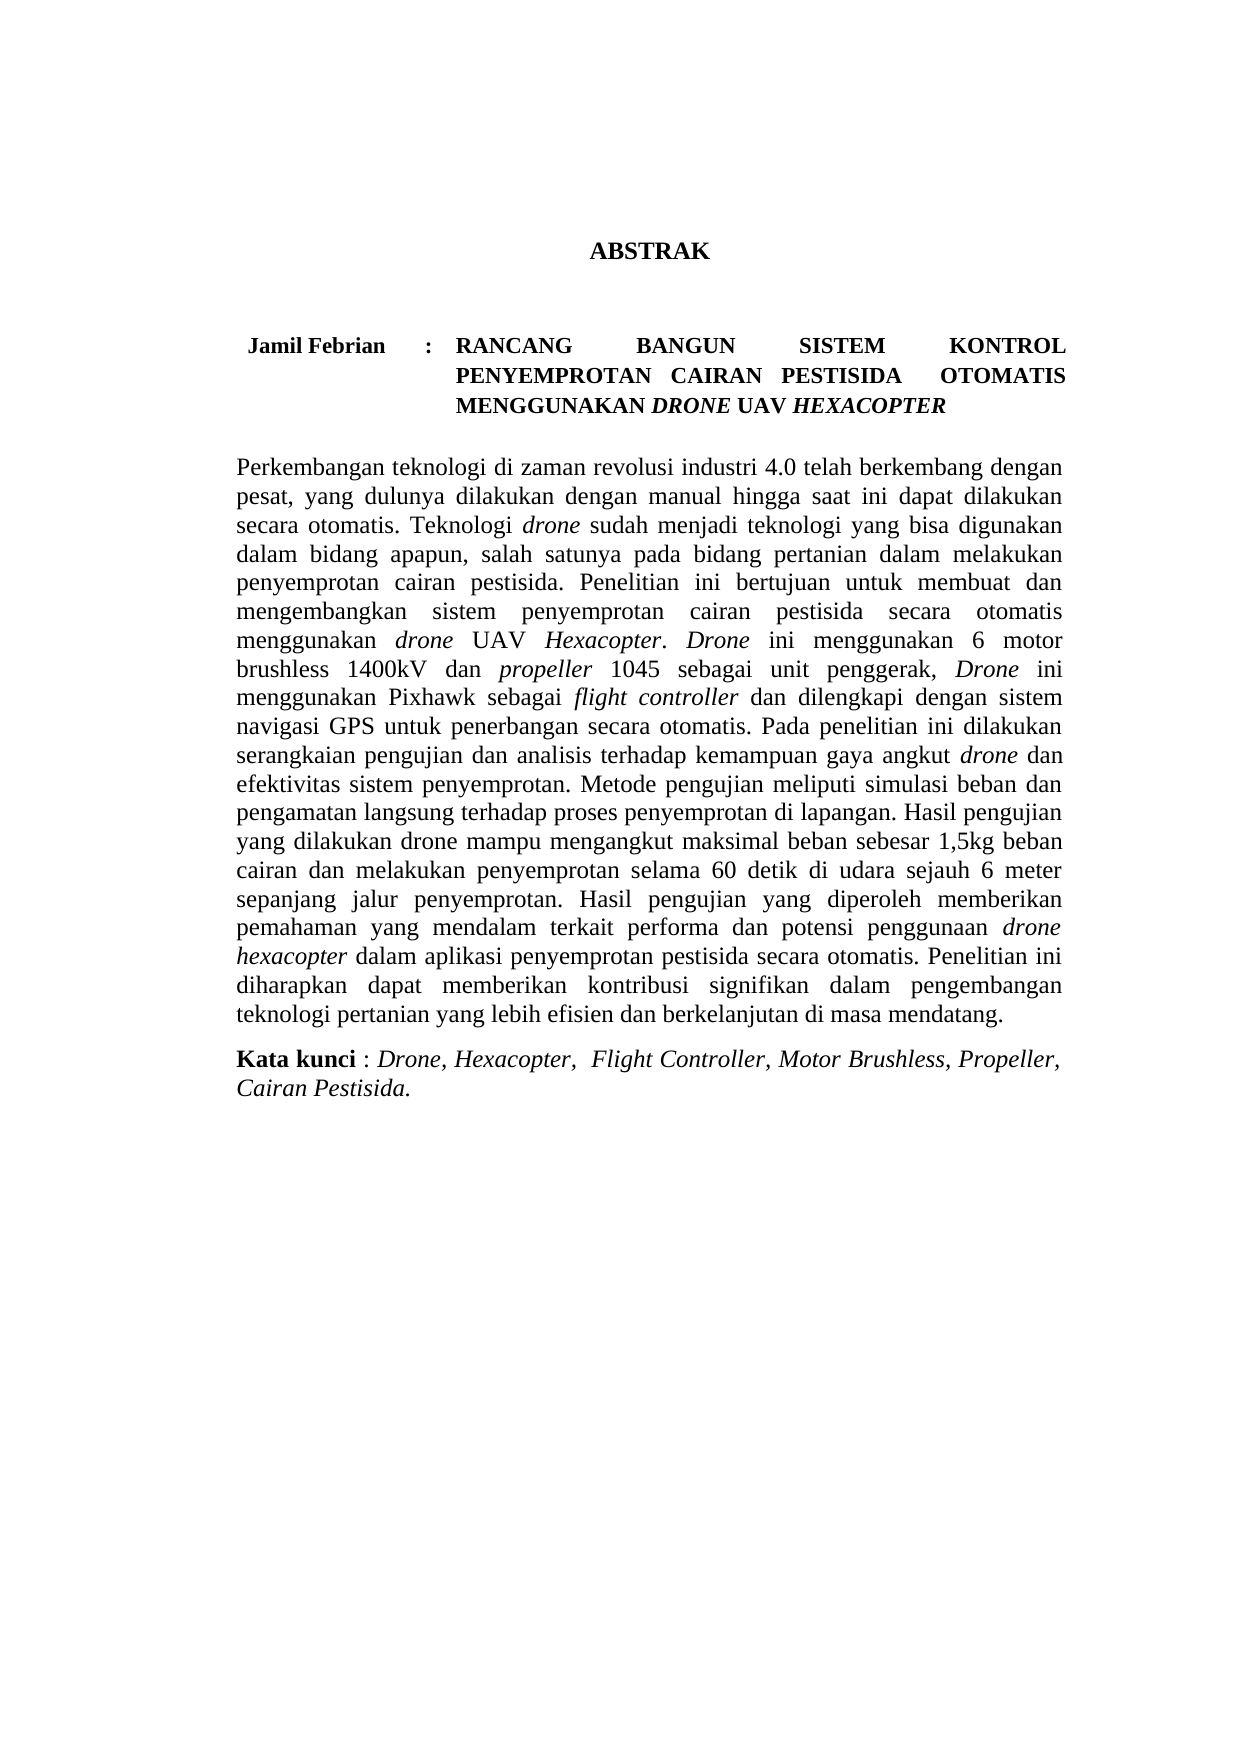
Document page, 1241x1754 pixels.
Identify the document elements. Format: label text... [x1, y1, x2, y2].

text Kata kunci : Drone, Hexacopter, Flight Controller, Motor Brushless, Propeller, Cairan Pestisida. [236, 1044, 1063, 1102]
table_header RANCANG BANGUN SISTEM KONTROL PENYEMPROTAN CAIRAN PESTISIDA OTOMATIS MENGGUNAKAN DRONE UAV HEXACOPTER [444, 332, 1078, 452]
text Perkembangan teknologi di zaman revolusi industri 4.0 telah berkembang dengan pesat, yang dulunya dilakukan dengan manual hingga saat ini dapat dilakukan secara otomatis. Teknologi drone sudah menjadi teknologi yang bisa digunakan dalam bidang apapun, salah satunya pada bidang pertanian dalam melakukan penyemprotan cairan pestisida. Penelitian ini bertujuan untuk membuat dan mengembangkan sistem penyemprotan cairan pestisida secara otomatis menggunakan drone UAV Hexacopter. Drone ini menggunakan 6 motor brushless 1400kV dan propeller 1045 sebagai unit penggerak, Drone ini menggunakan Pixhawk sebagai flight controller dan dilengkapi dengan sistem navigasi GPS untuk penerbangan secara otomatis. Pada penelitian ini dilakukan serangkaian pengujian dan analisis terhadap kemampuan gaya angkut drone dan efektivitas sistem penyemprotan. Metode pengujian meliputi simulasi beban dan pengamatan langsung terhadap proses penyemprotan di lapangan. Hasil pengujian yang dilakukan drone mampu mengangkut maksimal beban sebesar 1,5kg beban cairan dan melakukan penyemprotan selama 60 detik di udara sejauh 6 meter sepanjang jalur penyemprotan. Hasil pengujian yang diperoleh memberikan pemahaman yang mendalam terkait performa dan potensi penggunaan drone hexacopter dalam aplikasi penyemprotan pestisida secara otomatis. Penelitian ini diharapkan dapat memberikan kontribusi signifikan dalam pengembangan teknologi pertanian yang lebih efisien dan berkelanjutan di masa mendatang. [236, 452, 1063, 1027]
table_header Jamil Febrian [236, 332, 413, 452]
table_header : [413, 332, 444, 452]
text ABSTRAK [236, 236, 1063, 265]
